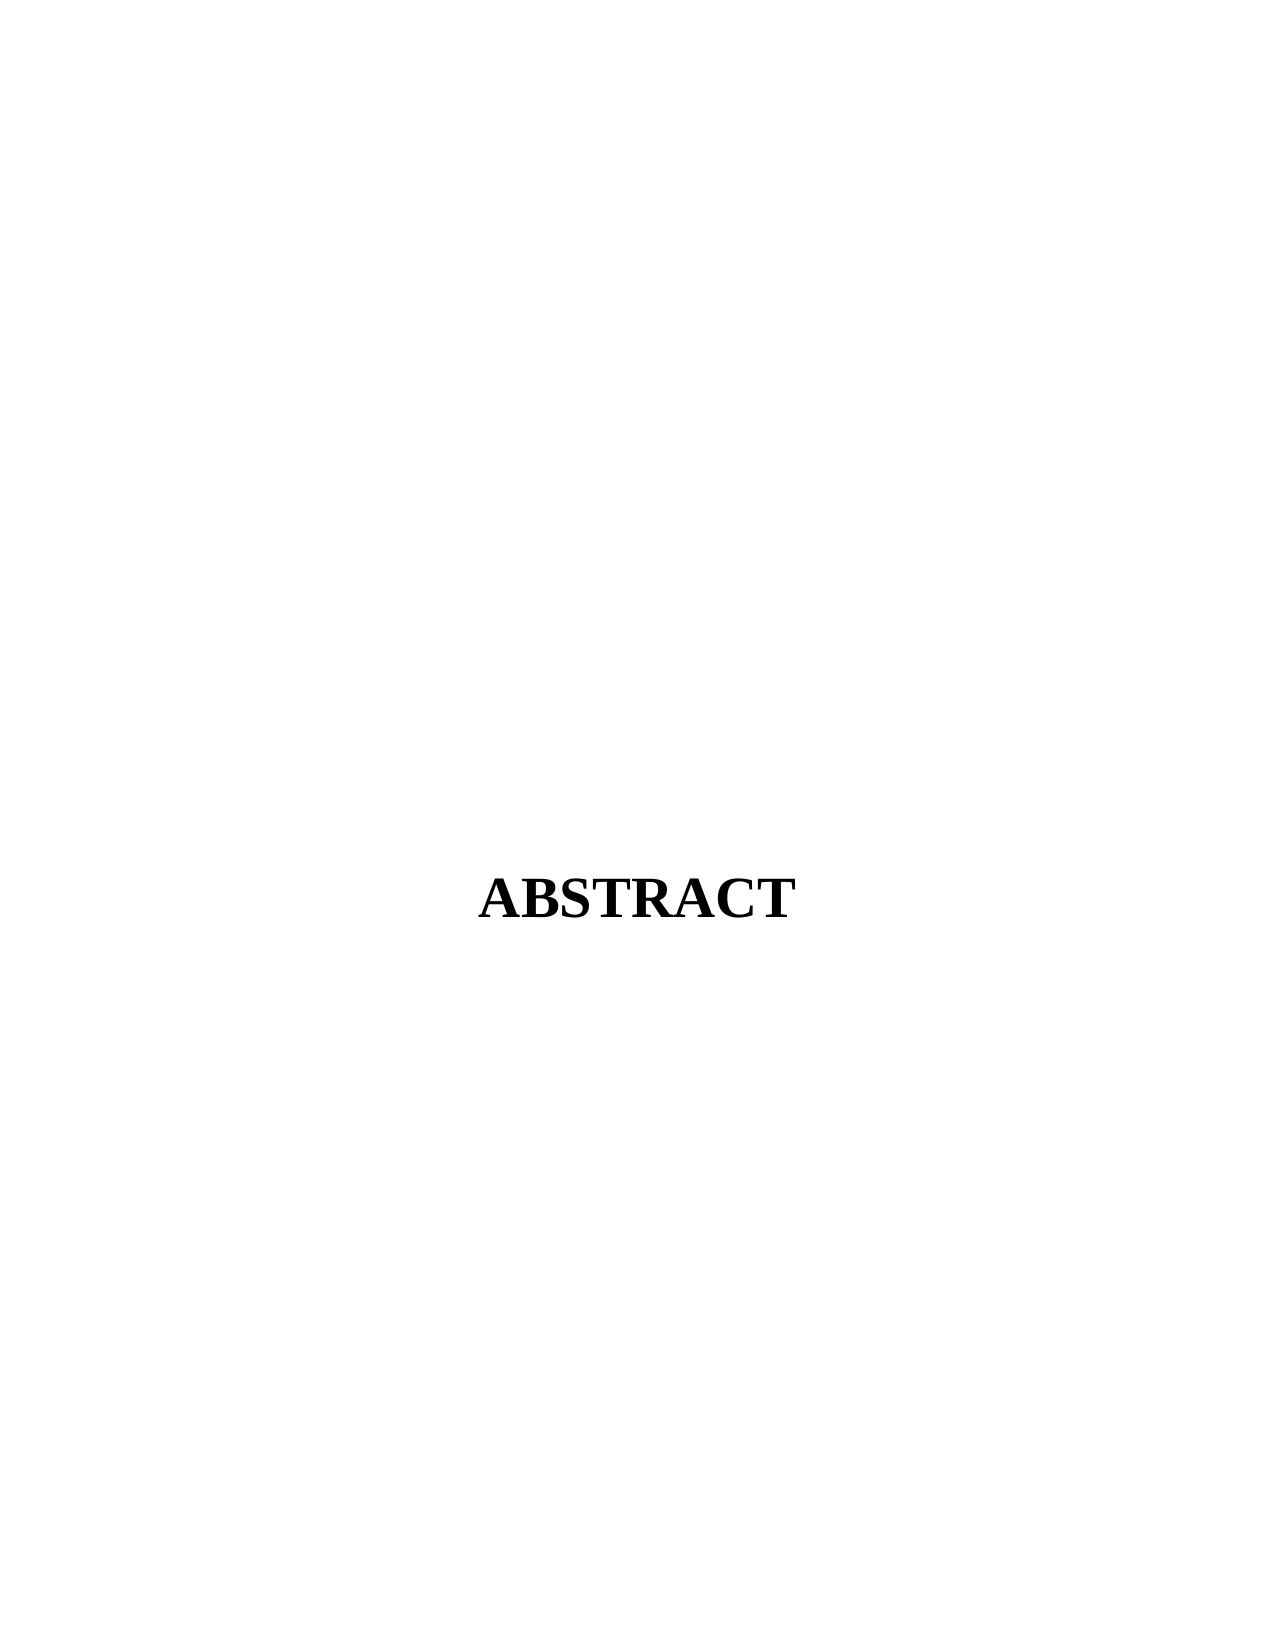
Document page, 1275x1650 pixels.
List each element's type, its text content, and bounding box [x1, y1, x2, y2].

text ABSTRACT [150, 862, 1125, 929]
